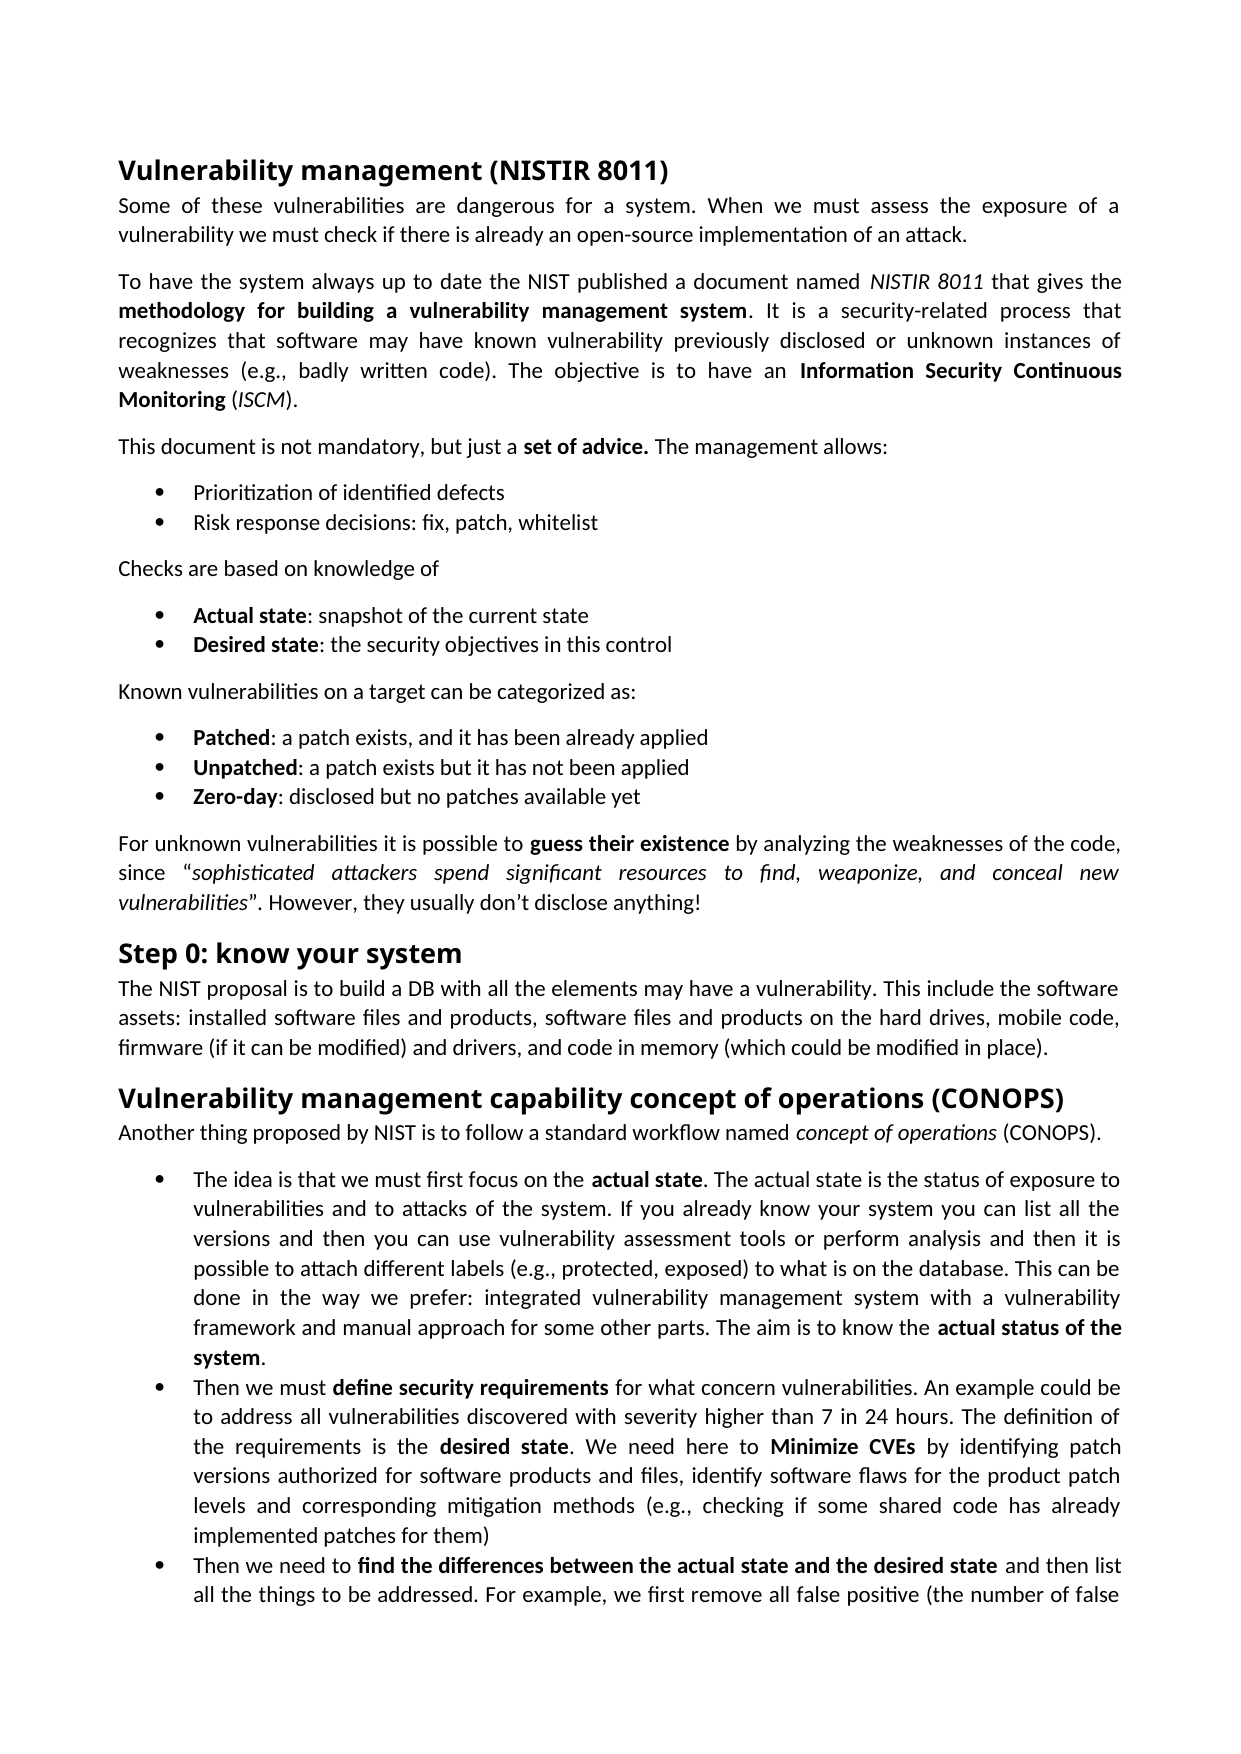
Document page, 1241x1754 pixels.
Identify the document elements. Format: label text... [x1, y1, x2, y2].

subtitle Vulnerability management (NISTIR 8011) [118, 152, 1122, 189]
text Checks are based on knowledge of [118, 554, 1122, 582]
list Patched: a patch exists, and it has been already applied [156, 723, 1122, 751]
text Known vulnerabilities on a target can be categorized as: [118, 677, 1122, 705]
list Actual state: snapshot of the current state [156, 601, 1122, 629]
list Prioritization of identified defects [156, 478, 1122, 506]
list Desired state: the security objectives in this control [156, 630, 1122, 658]
list The idea is that we must first focus on the actual state. The actual state is the status of exposure to vulnerabilities and to attacks of the system. If you already know your system you can list all the versions and then you can use vulnerability assessment tools or perform analysis and then it is possible to attach different labels (e.g., protected, exposed) to what is on the database. This can be done in the way we prefer: integrated vulnerability management system with a vulnerability framework and manual approach for some other parts. The aim is to know the actual status of the system. [156, 1165, 1122, 1371]
text For unknown vulnerabilities it is possible to guess their existence by analyzing the weaknesses of the code, since “sophisticated attackers spend significant resources to find, weaponize, and conceal new vulnerabilities”. However, they usually don’t disclose anything! [118, 829, 1122, 916]
list Unpatched: a patch exists but it has not been applied [156, 753, 1122, 781]
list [156, 1551, 1122, 1608]
list Risk response decisions: fix, patch, whitelist [156, 508, 1122, 536]
list Zero-day: disclosed but no patches available yet [156, 782, 1122, 811]
text The NIST proposal is to build a DB with all the elements may have a vulnerability. This include the software assets: installed software files and products, software files and products on the hard drives, mobile code, firmware (if it can be modified) and drivers, and code in memory (which could be modified in place). [118, 974, 1122, 1061]
subtitle Step 0: know your system [118, 934, 1122, 971]
text Some of these vulnerabilities are dangerous for a system. When we must assess the exposure of a vulnerability we must check if there is already an open-source implementation of an attack. [118, 191, 1122, 248]
list Then we must define security requirements for what concern vulnerabilities. An example could be to address all vulnerabilities discovered with severity higher than 7 in 24 hours. The definition of the requirements is the desired state. We need here to Minimize CVEs by identifying patch versions authorized for software products and files, identify software flaws for the product patch levels and corresponding mitigation methods (e.g., checking if some shared code has already implemented patches for them) [156, 1373, 1122, 1549]
text To have the system always up to date the NIST published a document named NISTIR 8011 that gives the methodology for building a vulnerability management system. It is a security-related process that recognizes that software may have known vulnerability previously disclosed or unknown instances of weaknesses (e.g., badly written code). The objective is to have an Information Security Continuous Monitoring (ISCM). [118, 267, 1122, 414]
text Another thing proposed by NIST is to follow a standard workflow named concept of operations (CONOPS). [118, 1118, 1122, 1146]
text This document is not mandatory, but just a set of advice. The management allows: [118, 432, 1122, 460]
subtitle Vulnerability management capability concept of operations (CONOPS) [118, 1079, 1122, 1116]
